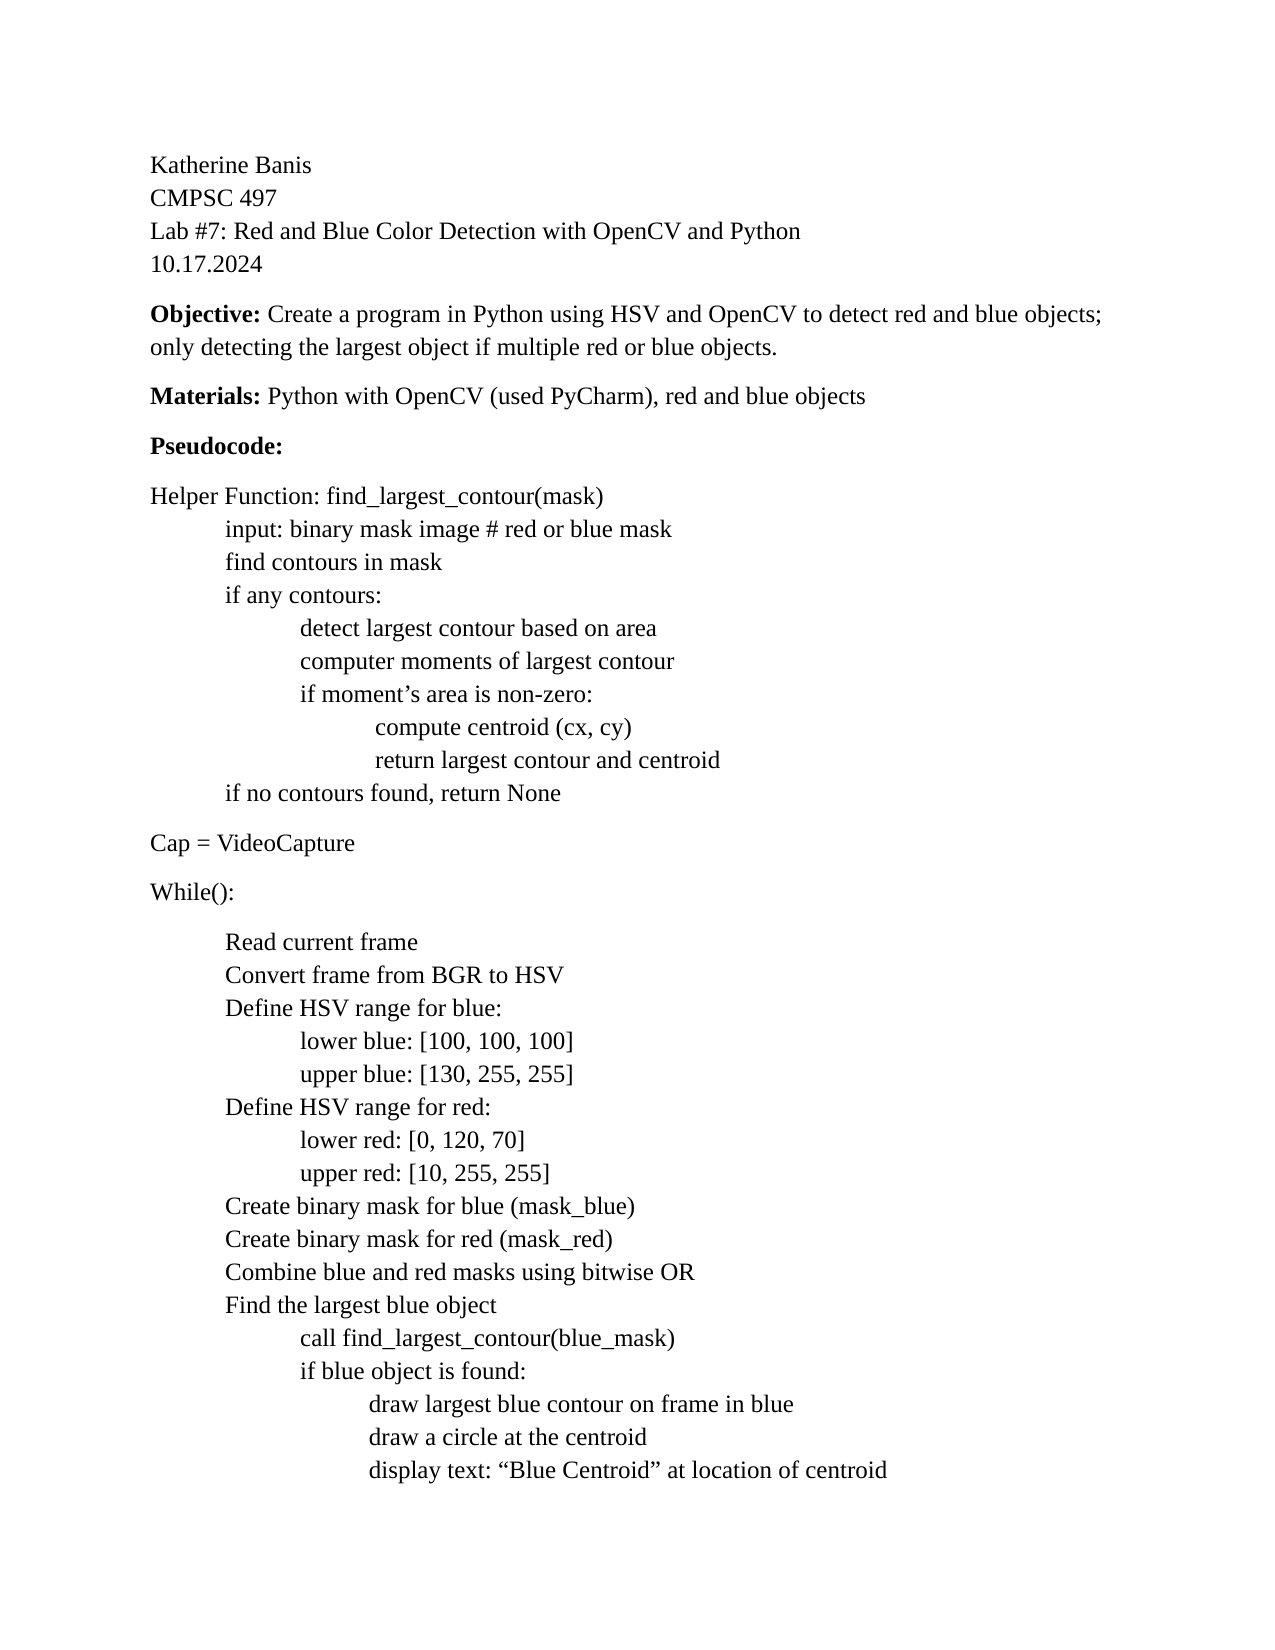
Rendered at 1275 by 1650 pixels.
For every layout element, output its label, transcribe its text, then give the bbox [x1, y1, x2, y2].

text While(): [150, 877, 1125, 906]
text Helper Function: find_largest_contour(mask) input: binary mask image # red or blue mask find contours in mask if any contours: detect largest contour based on area computer moments of largest contour if moment’s area is non-zero: compute centroid (cx, cy) return largest contour and centroid if no contours found, return None [150, 481, 1125, 807]
text Pseudocode: [150, 431, 1125, 460]
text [225, 927, 1125, 1484]
text Materials: Python with OpenCV (used PyCharm), red and blue objects [150, 381, 1125, 410]
text Katherine Banis CMPSC 497 Lab #7: Red and Blue Color Detection with OpenCV and Python 10.17.2024 [150, 150, 1125, 278]
text Cap = VideoCapture [150, 828, 1125, 856]
text Objective: Create a program in Python using HSV and OpenCV to detect red and blue objects; only detecting the largest object if multiple red or blue objects. [150, 299, 1125, 361]
